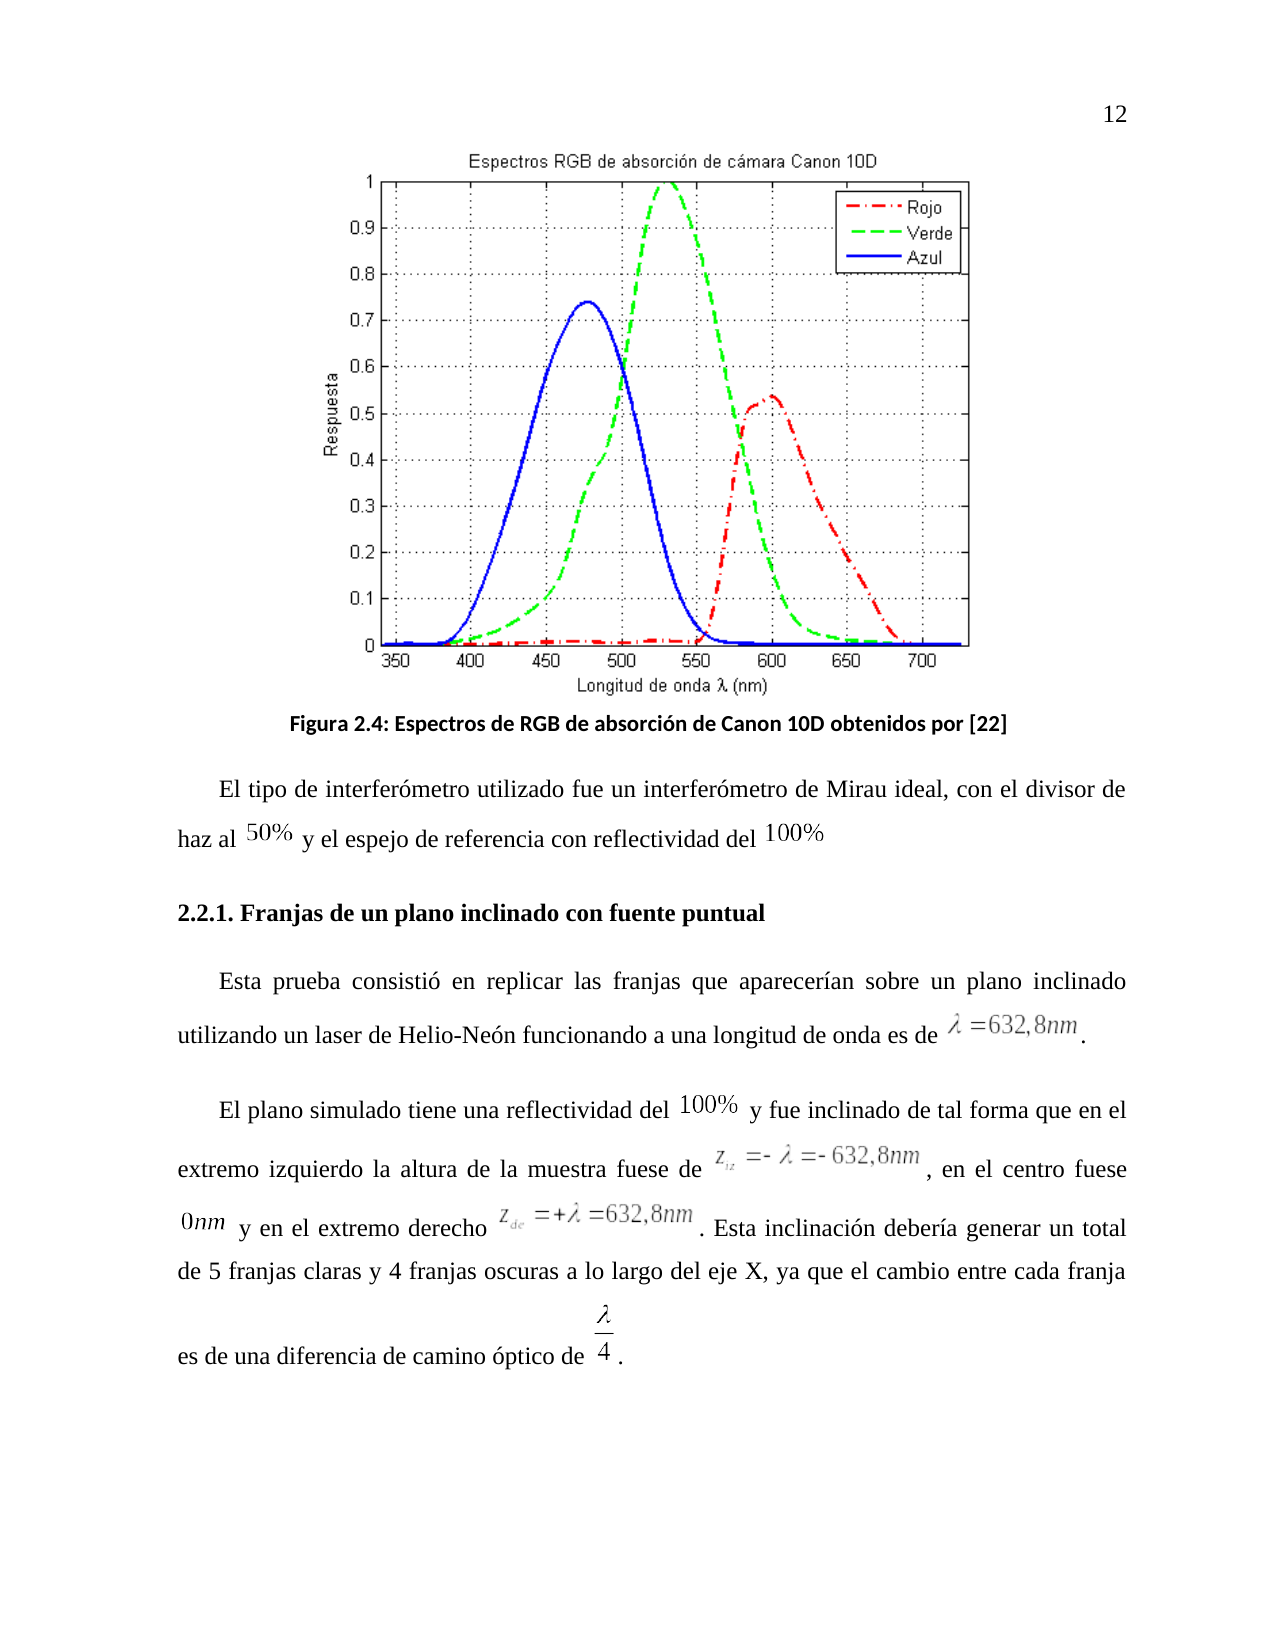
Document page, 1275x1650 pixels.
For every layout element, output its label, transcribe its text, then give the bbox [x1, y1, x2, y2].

picture [313, 147, 983, 697]
text El tipo de interferómetro utilizado fue un interferómetro de Mirau ideal, con el divisor de haz al y el espejo de referencia con reflectividad del [177, 774, 1127, 852]
text Esta prueba consistió en replicar las franjas que aparecerían sobre un plano inclinado utilizando un laser de Helio-Neón funcionando a una longitud de onda es de . [177, 966, 1127, 1049]
text El plano simulado tiene una reflectividad del y fue inclinado de tal forma que en el extremo izquierdo la altura de la muestra fuese de , en el centro fuese y en el extremo derecho . Esta inclinación debería generar un total de 5 franjas claras y 4 franjas oscuras a lo largo del eje X, ya que el cambio entre cada franja es de una diferencia de camino óptico de . [177, 1088, 1127, 1370]
subtitle Franjas de un plano inclinado con fuente puntual [177, 898, 1127, 927]
